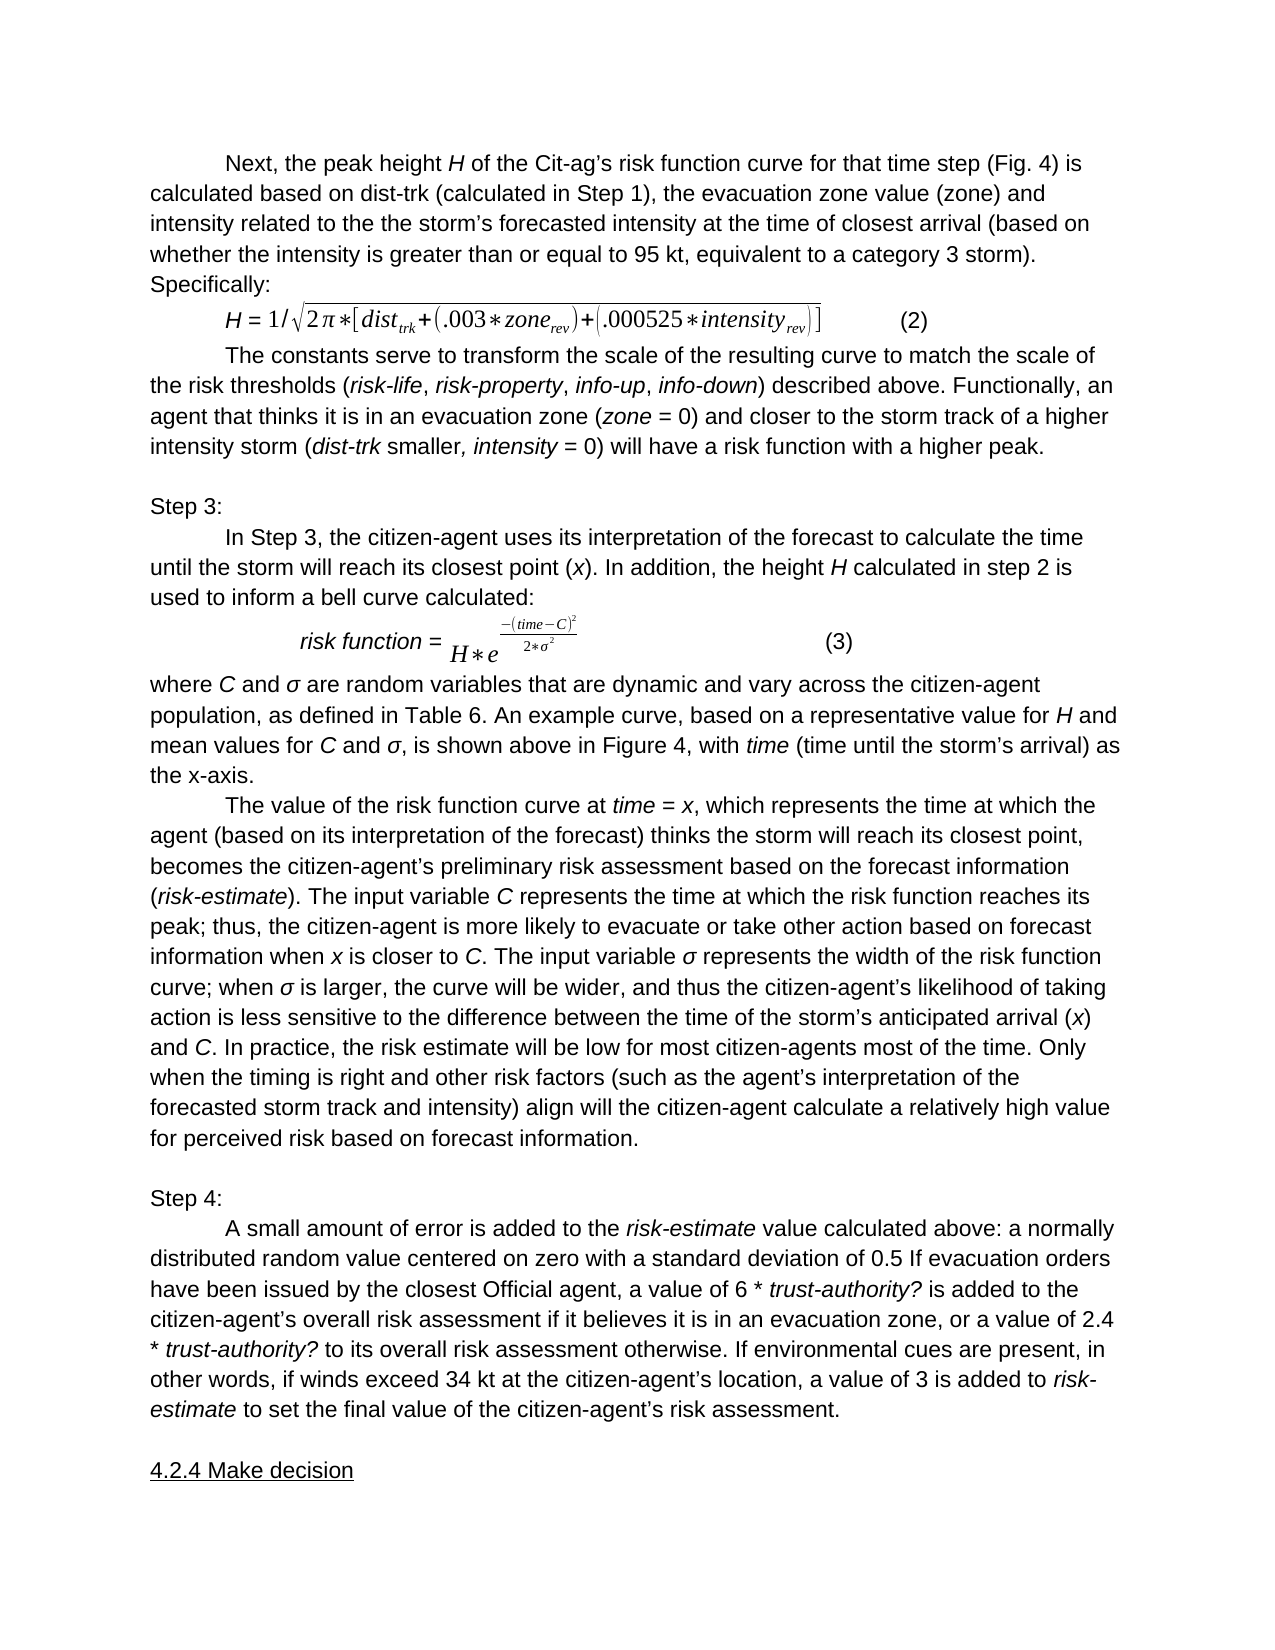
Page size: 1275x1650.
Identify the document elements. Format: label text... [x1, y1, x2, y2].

text In Step 3, the citizen-agent uses its interpretation of the forecast to calculate the time until the storm will reach its closest point (x). In addition, the height H calculated in step 2 is used to inform a bell curve calculated: [150, 523, 1125, 610]
text risk function = (3) [225, 614, 1125, 667]
text Step 4: [150, 1185, 1125, 1211]
text The constants serve to transform the scale of the resulting curve to match the scale of the risk thresholds (risk-life, risk-property, info-up, info-down) described above. Functionally, an agent that thinks it is in an evacuation zone (zone = 0) and closer to the storm track of a higher intensity storm (dist-trk smaller, intensity = 0) will have a risk function with a higher peak. [150, 342, 1125, 459]
text A small amount of error is added to the risk-estimate value calculated above: a normally distributed random value centered on zero with a standard deviation of 0.5 If evacuation orders have been issued by the closest Official agent, a value of 6 * trust-authority? is added to the citizen-agent’s overall risk assessment if it believes it is in an evacuation zone, or a value of 2.4 * trust-authority? to its overall risk assessment otherwise. If environmental cues are present, in other words, if winds exceed 34 kt at the citizen-agent’s location, a value of 3 is added to risk-estimate to set the final value of the citizen-agent’s risk assessment. [150, 1215, 1125, 1423]
text H = (2) [150, 301, 1125, 338]
text The value of the risk function curve at time = x, which represents the time at which the agent (based on its interpretation of the forecast) thinks the storm will reach its closest point, becomes the citizen-agent’s preliminary risk assessment based on the forecast information (risk-estimate). The input variable C represents the time at which the risk function reaches its peak; thus, the citizen-agent is more likely to evacuate or take other action based on forecast information when x is closer to C. The input variable σ represents the width of the risk function curve; when σ is larger, the curve will be wider, and thus the citizen-agent’s likelihood of taking action is less sensitive to the difference between the time of the storm’s anticipated arrival (x) and C. In practice, the risk estimate will be low for most citizen-agents most of the time. Only when the timing is right and other risk factors (such as the agent’s interpretation of the forecasted storm track and intensity) align will the citizen-agent calculate a relatively high value for perceived risk based on forecast information. [150, 792, 1125, 1151]
text 4.2.4 Make decision [150, 1457, 1125, 1483]
text Next, the peak height H of the Cit-ag’s risk function curve for that time step (Fig. 4) is calculated based on dist-trk (calculated in Step 1), the evacuation zone value (zone) and intensity related to the the storm’s forecasted intensity at the time of closest arrival (based on whether the intensity is greater than or equal to 95 kt, equivalent to a category 3 storm). Specifically: [150, 150, 1125, 297]
text where C and σ are random variables that are dynamic and vary across the citizen-agent population, as defined in Table 6. An example curve, based on a representative value for H and mean values for C and σ, is shown above in Figure 4, with time (time until the storm’s arrival) as the x-axis. [150, 671, 1125, 788]
text Step 3: [150, 493, 1125, 520]
